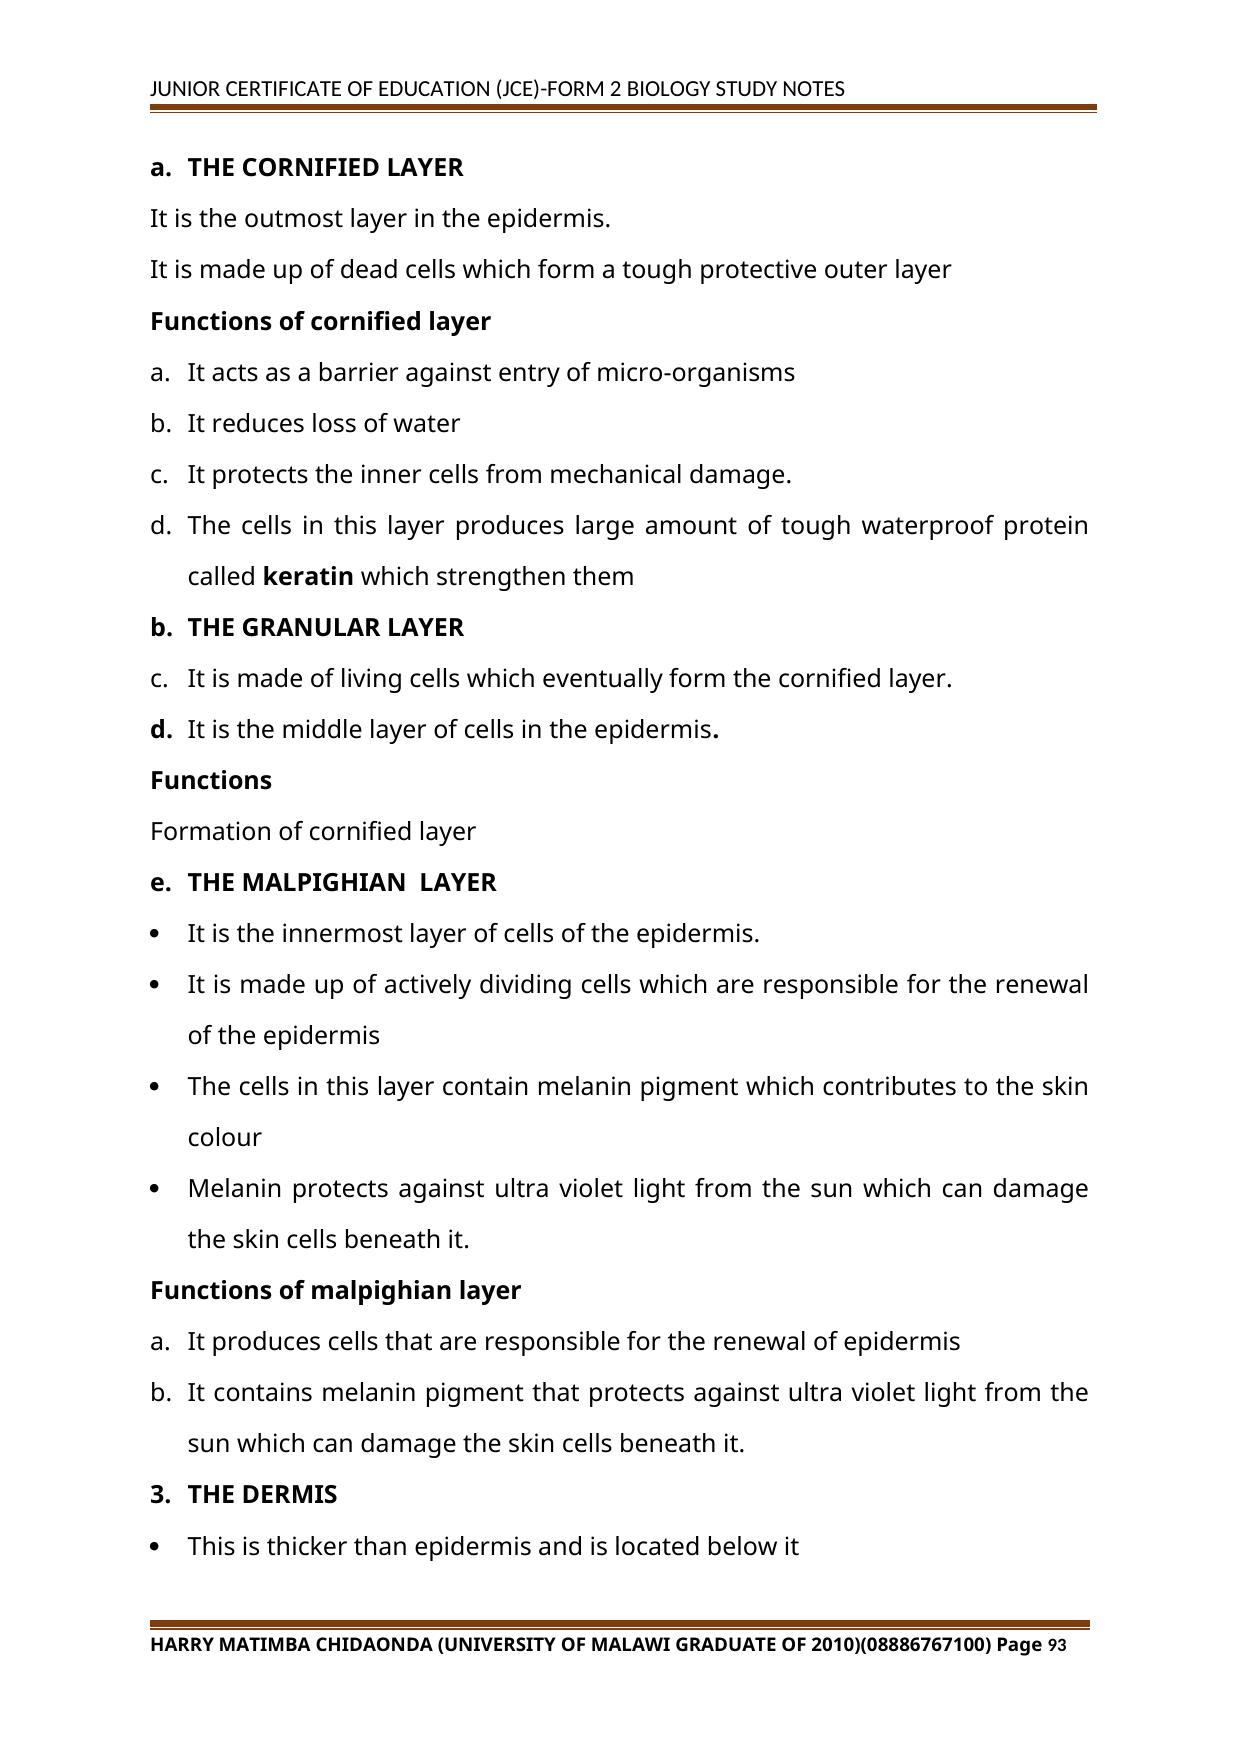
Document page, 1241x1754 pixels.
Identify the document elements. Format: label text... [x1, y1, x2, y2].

list It contains melanin pigment that protects against ultra violet light from the sun which can damage the skin cells beneath it. [150, 1375, 1090, 1460]
list It reduces loss of water [150, 405, 1090, 439]
list THE GRANULAR LAYER [150, 609, 1090, 643]
list It is made of living cells which eventually form the cornified layer. [150, 660, 1090, 694]
list THE DERMIS [150, 1477, 1090, 1511]
list Melanin protects against ultra violet light from the sun which can damage the skin cells beneath it. [150, 1171, 1090, 1256]
text Functions of malpighian layer [150, 1273, 1090, 1307]
list THE MALPIGHIAN LAYER [150, 864, 1090, 899]
list It is made up of actively dividing cells which are responsible for the renewal of the epidermis [150, 967, 1090, 1052]
list It is the innermost layer of cells of the epidermis. [150, 916, 1090, 950]
text It is made up of dead cells which form a tough protective outer layer [150, 252, 1090, 286]
list The cells in this layer produces large amount of tough waterproof protein called keratin which strengthen them [150, 507, 1090, 592]
text Functions of cornified layer [150, 303, 1090, 337]
list The cells in this layer contain melanin pigment which contributes to the skin colour [150, 1069, 1090, 1154]
list It protects the inner cells from mechanical damage. [150, 456, 1090, 490]
list THE CORNIFIED LAYER [150, 150, 1090, 184]
list This is thicker than epidermis and is located below it [150, 1528, 1090, 1562]
list It produces cells that are responsible for the renewal of epidermis [150, 1324, 1090, 1358]
text It is the outmost layer in the epidermis. [150, 201, 1090, 235]
list It acts as a barrier against entry of micro-organisms [150, 354, 1090, 388]
text Formation of cornified layer [150, 813, 1090, 848]
list It is the middle layer of cells in the epidermis. [150, 711, 1090, 746]
text Functions [150, 762, 1090, 797]
